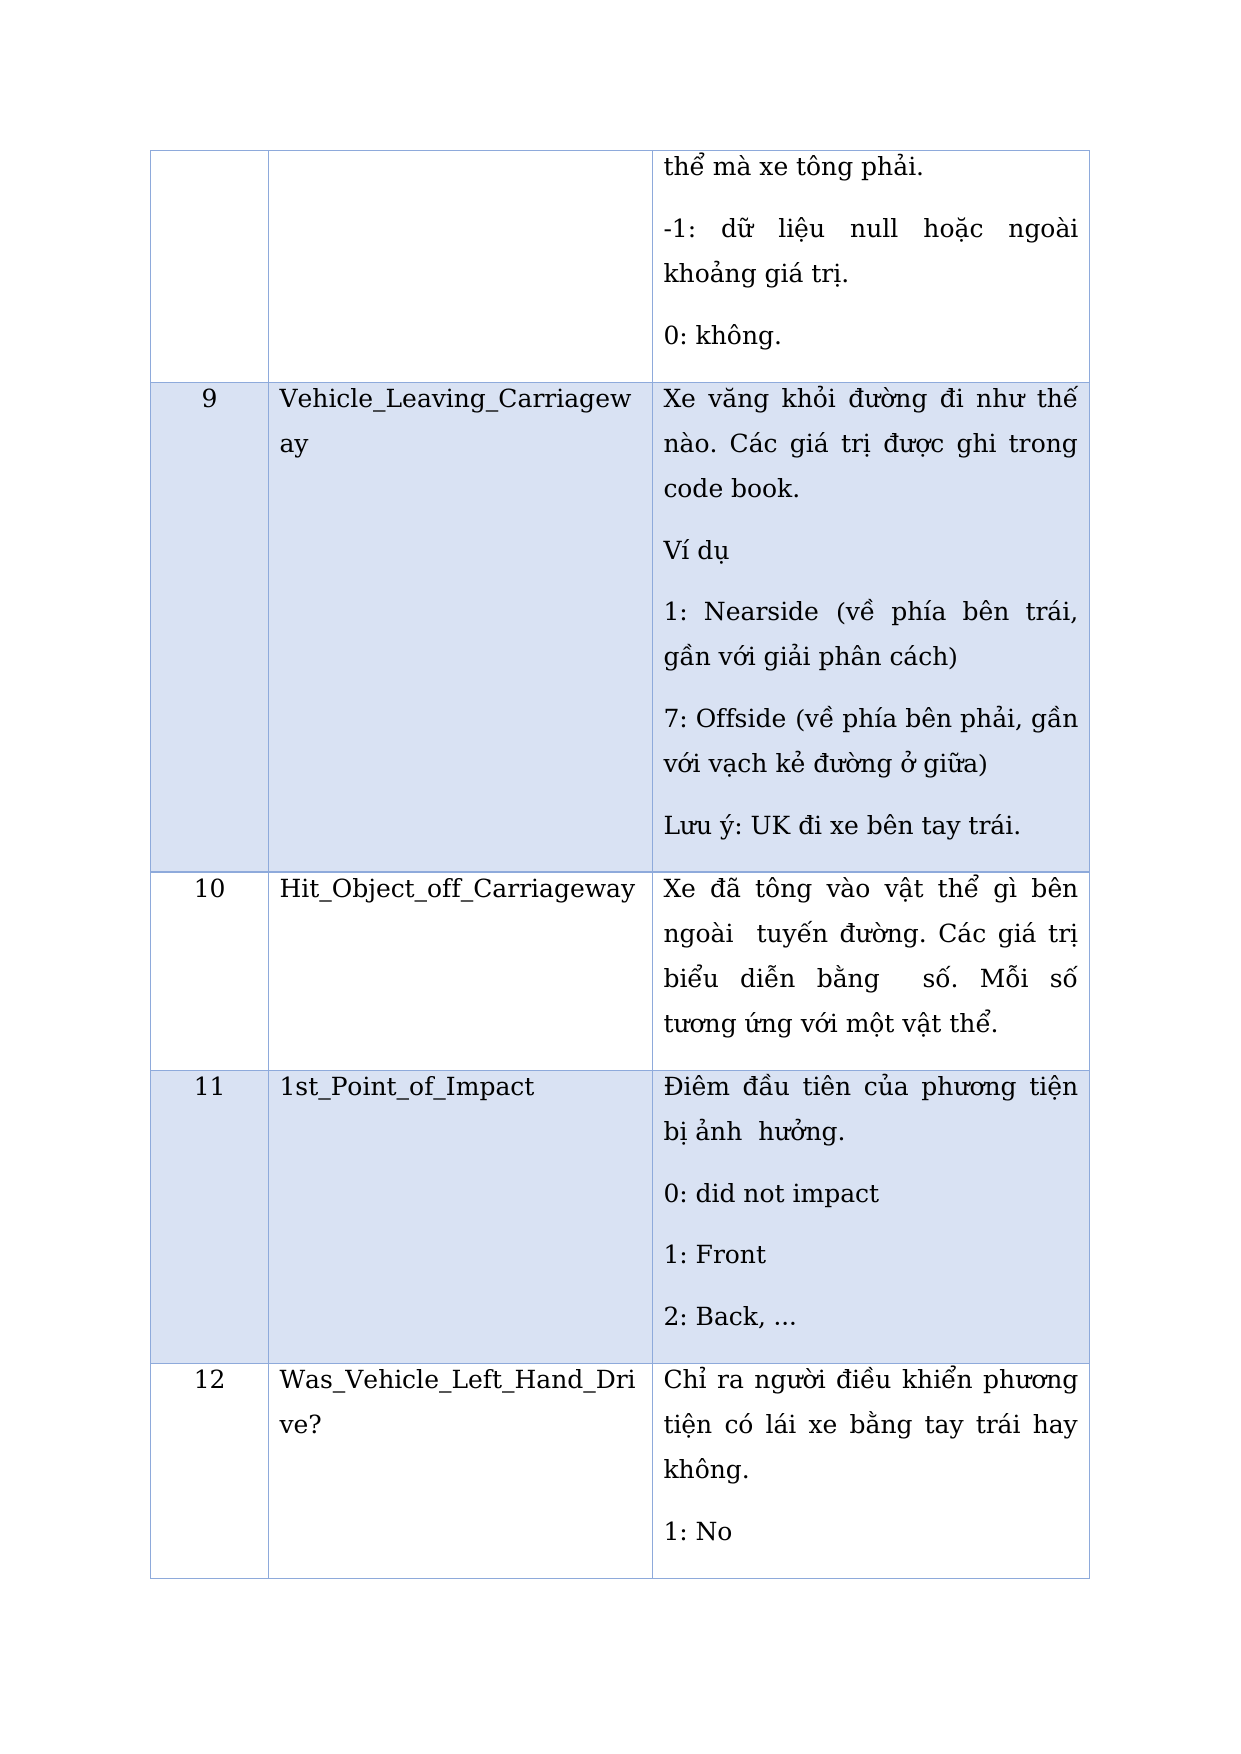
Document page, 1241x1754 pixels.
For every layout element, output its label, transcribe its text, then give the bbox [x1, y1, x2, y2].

table_cell 11 [151, 1071, 268, 1363]
table_cell Điêm đầu tiên của phương tiện bị ảnh hưởng. 0: did not impact 1: Front 2: Back, … [653, 1071, 1089, 1363]
table_cell 12 [151, 1364, 268, 1578]
table_cell Xe đã tông vào vật thể gì bên ngoài tuyến đường. Các giá trị biểu diễn bằng số. Mỗi số tương ứng với một vật thể. [653, 873, 1089, 1070]
table_cell 10 [151, 873, 268, 1070]
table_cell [269, 1364, 652, 1578]
table_cell 1st_Point_of_Impact [269, 1071, 652, 1363]
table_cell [269, 151, 652, 382]
table_cell Hit_Object_off_Carriageway [269, 873, 652, 1070]
table_cell Xe văng khỏi đường đi như thế nào. Các giá trị được ghi trong code book. Ví dụ 1: Nearside (về phía bên trái, gần với giải phân cách) 7: Offside (về phía bên phải, gần với vạch kẻ đường ở giữa) Lưu ý: UK đi xe bên tay trái. [653, 383, 1089, 871]
table_cell 8 [151, 151, 268, 382]
table_cell 9 [151, 383, 268, 871]
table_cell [653, 1364, 1089, 1578]
table_cell Vehicle_Leaving_Carriageway [269, 383, 652, 871]
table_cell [653, 151, 1089, 382]
